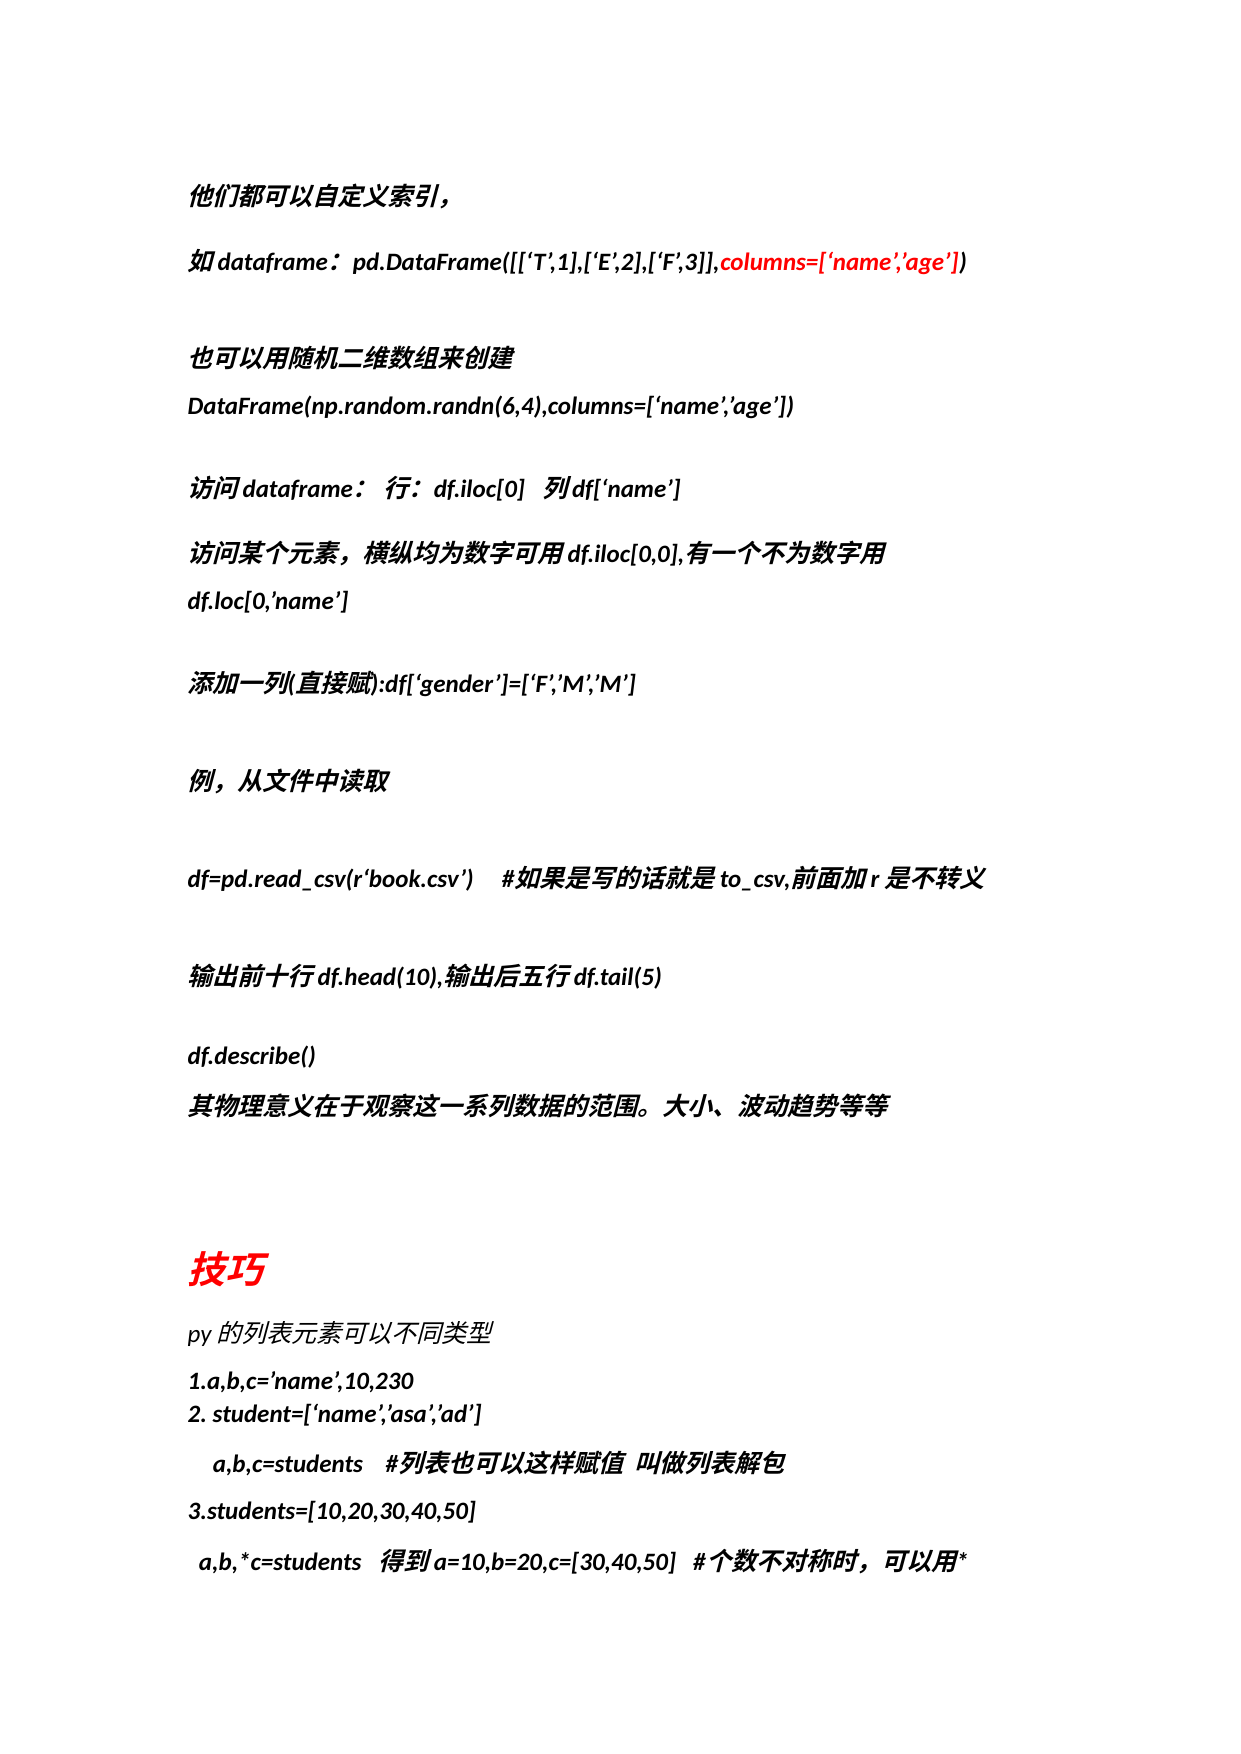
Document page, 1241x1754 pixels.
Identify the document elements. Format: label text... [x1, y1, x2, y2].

text 例，从文件中读取 [187, 747, 1053, 812]
text 其物理意义在于观察这一系列数据的范围。大小、波动趋势等等 [187, 1072, 1053, 1137]
text 访问某个元素，横纵均为数字可用df.iloc[0,0],有一个不为数字用df.loc[0,’name’] [187, 519, 1053, 617]
text 技巧 [187, 1234, 1053, 1299]
text 他们都可以自定义索引， [187, 162, 1053, 227]
text df=pd.read_csv(r‘book.csv’) #如果是写的话就是to_csv,前面加r是不转义 [187, 844, 1053, 909]
text 也可以用随机二维数组来创建DataFrame(np.random.randn(6,4),columns=[‘name’,’age’]) [187, 324, 1053, 422]
text df.describe() [187, 1039, 1053, 1072]
text 2. student=[‘name’,’asa’,’ad’] [187, 1397, 1053, 1429]
text a,b,c=students #列表也可以这样赋值 叫做列表解包 [187, 1429, 1053, 1494]
text 如dataframe：pd.DataFrame([[‘T’,1],[‘E’,2],[‘F’,3]],columns=[‘name’,’age’]) [187, 227, 1053, 292]
text 1.a,b,c=’name’,10,230 [187, 1364, 1053, 1397]
text py的列表元素可以不同类型 [187, 1299, 1053, 1364]
text 输出前十行df.head(10),输出后五行df.tail(5) [187, 942, 1053, 1007]
text 3.students=[10,20,30,40,50] [187, 1494, 1053, 1527]
text 添加一列(直接赋):df[‘gender’]=[‘F’,’M’,’M’] [187, 649, 1053, 714]
text a,b,*c=students 得到a=10,b=20,c=[30,40,50] #个数不对称时，可以用* [187, 1527, 1053, 1592]
text 访问dataframe： 行：df.iloc[0] 列df[‘name’] [187, 454, 1053, 519]
